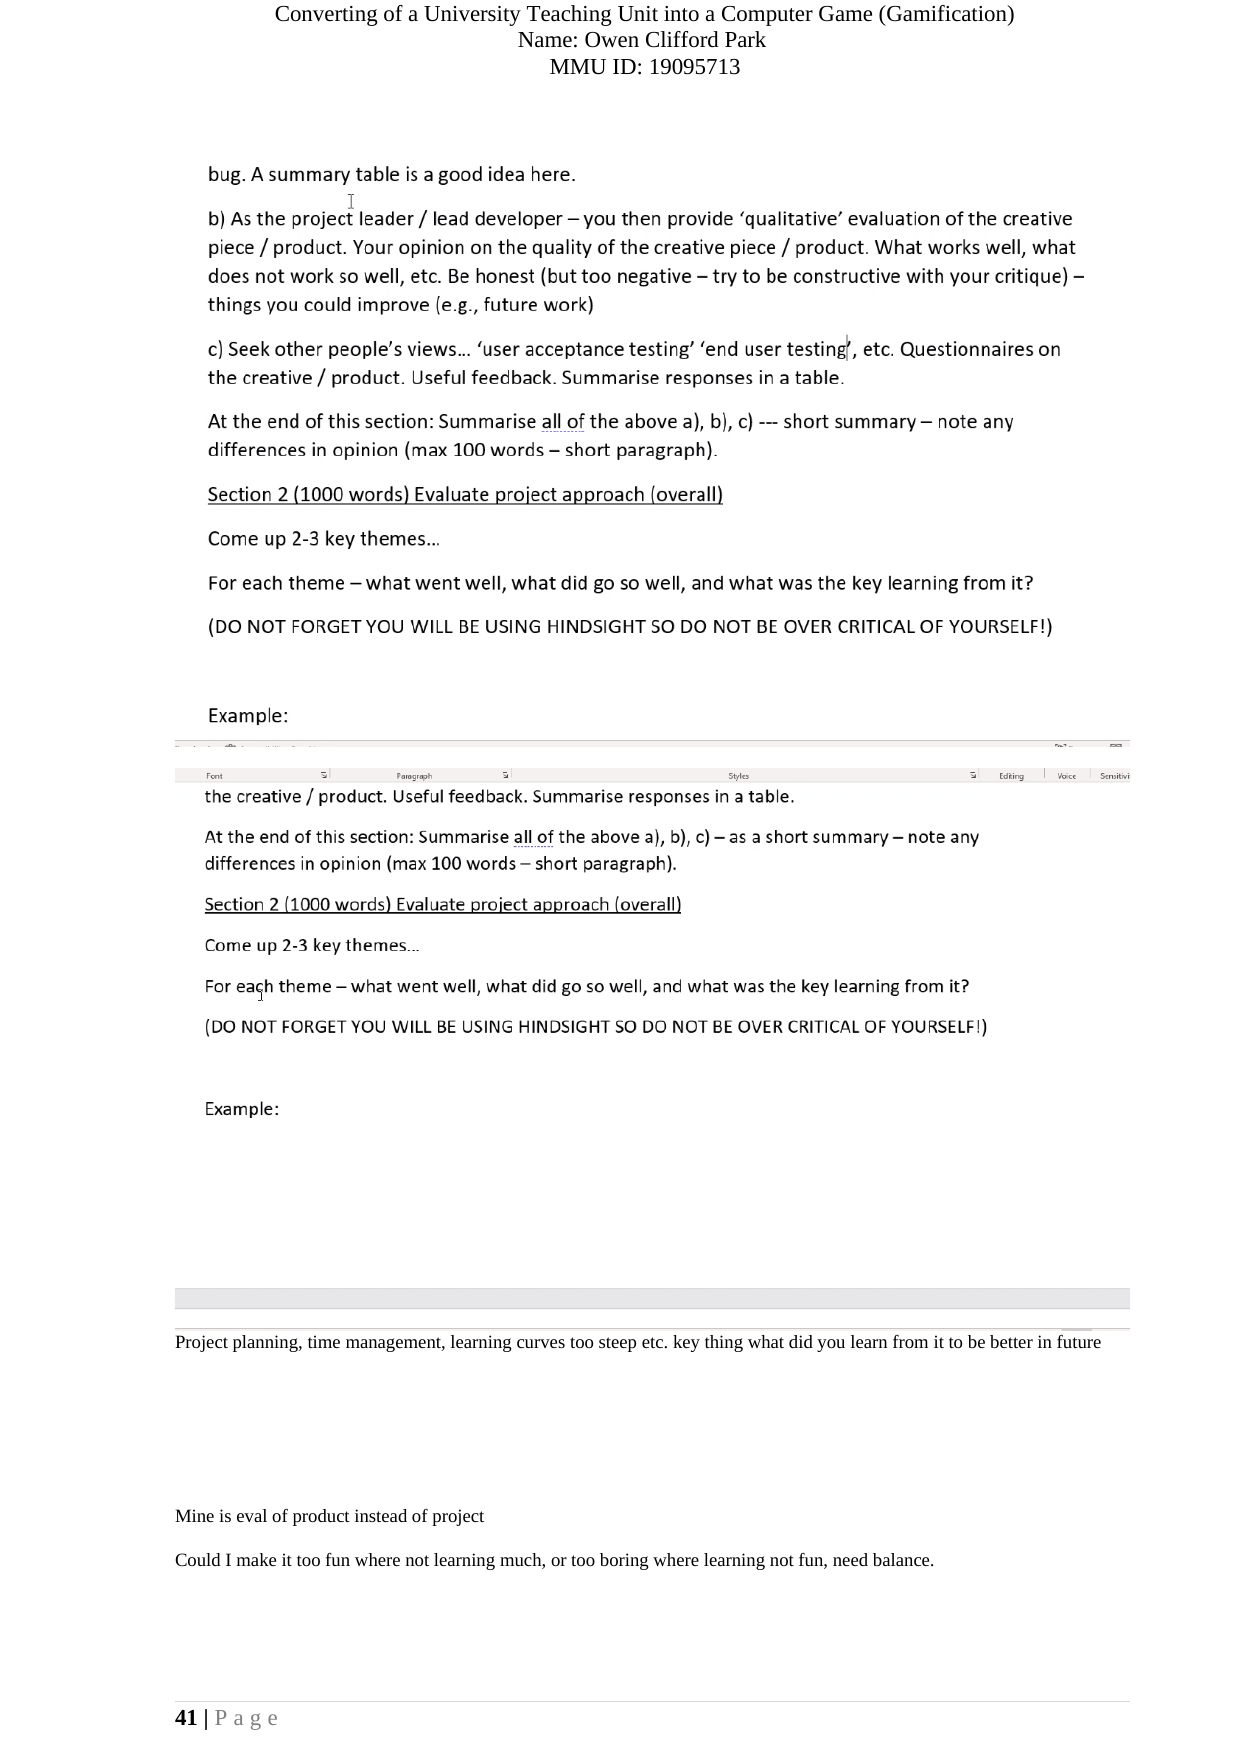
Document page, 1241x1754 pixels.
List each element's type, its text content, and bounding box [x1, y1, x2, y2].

picture [174, 165, 1131, 747]
text Project planning, time management, learning curves too steep etc. key thing what did you learn from it to be better in future [175, 1331, 1130, 1353]
text Mine is eval of product instead of project [175, 1505, 1130, 1527]
picture [174, 768, 1131, 1331]
text Could I make it too fun where not learning much, or too boring where learning not fun, need balance. [175, 1549, 1130, 1571]
